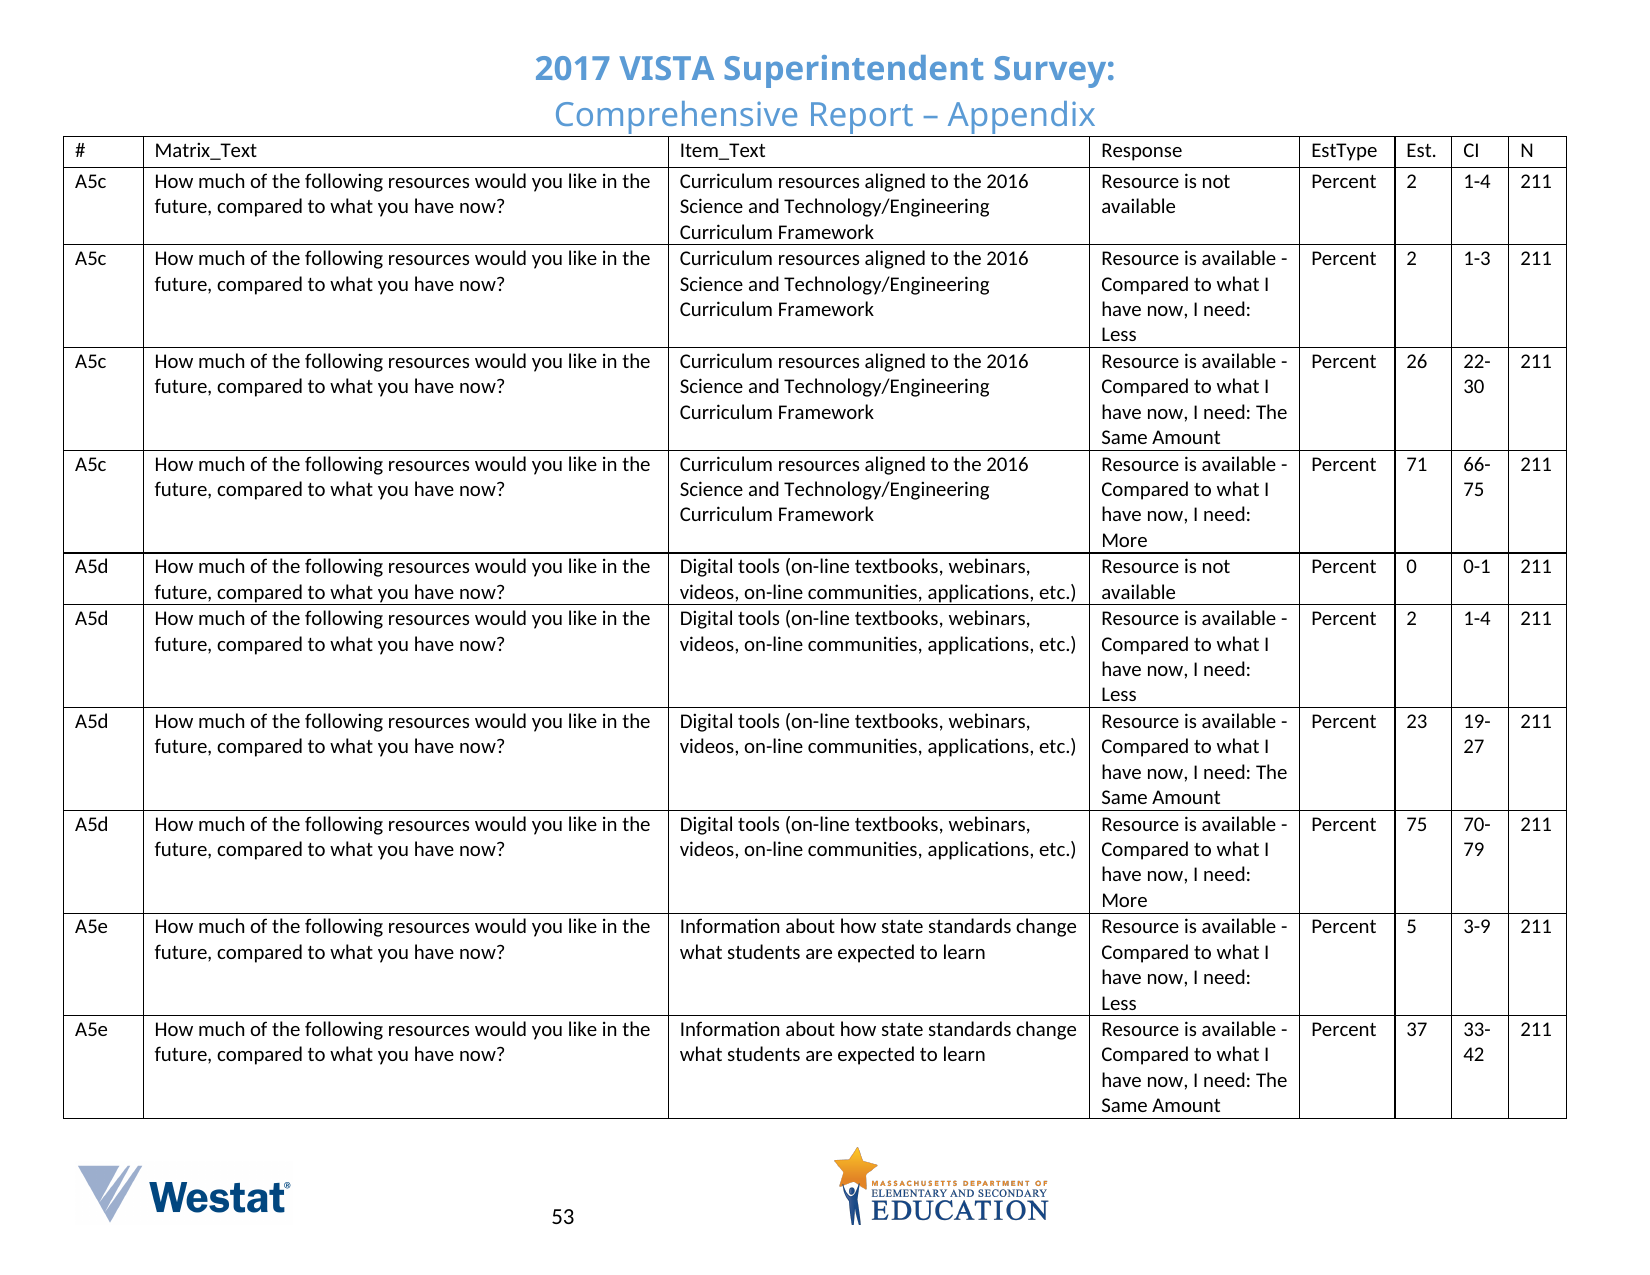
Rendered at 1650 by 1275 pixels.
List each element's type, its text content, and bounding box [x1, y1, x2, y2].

table_cell 2 [1396, 605, 1451, 707]
table_cell Percent [1300, 1016, 1394, 1118]
table_header Response [1090, 137, 1299, 167]
table_cell A5d [64, 811, 143, 912]
table_cell A5c [64, 451, 143, 552]
picture [75, 1161, 293, 1225]
table_cell Digital tools (on-line textbooks, webinars, videos, on-line communities, applications, etc.) [669, 554, 1089, 604]
table_cell A5c [64, 245, 143, 347]
table_cell 66-75 [1452, 451, 1508, 552]
table_cell Percent [1300, 348, 1394, 450]
table_cell 211 [1509, 348, 1566, 450]
table_cell Resource is available - Compared to what I have now, I need: The Same Amount [1090, 348, 1299, 450]
table_cell Digital tools (on-line textbooks, webinars, videos, on-line communities, applications, etc.) [669, 708, 1089, 810]
table_cell 71 [1396, 451, 1451, 552]
table_cell 0 [1396, 554, 1451, 604]
table_cell A5e [64, 914, 143, 1015]
table_cell How much of the following resources would you like in the future, compared to what you have now? [144, 914, 668, 1015]
table_cell Percent [1300, 554, 1394, 604]
table_cell Resource is available - Compared to what I have now, I need: More [1090, 811, 1299, 912]
table_cell A5d [64, 605, 143, 707]
table_cell 26 [1396, 348, 1451, 450]
table_cell Digital tools (on-line textbooks, webinars, videos, on-line communities, applications, etc.) [669, 811, 1089, 912]
table_cell Resource is available - Compared to what I have now, I need: Less [1090, 914, 1299, 1015]
table_cell 211 [1509, 1016, 1566, 1118]
table_cell 1-4 [1452, 605, 1508, 707]
table_cell How much of the following resources would you like in the future, compared to what you have now? [144, 451, 668, 552]
table_cell 211 [1509, 914, 1566, 1015]
table_cell Percent [1300, 451, 1394, 552]
table_cell Resource is available - Compared to what I have now, I need: The Same Amount [1090, 1016, 1299, 1118]
table_cell 211 [1509, 554, 1566, 604]
table_cell How much of the following resources would you like in the future, compared to what you have now? [144, 168, 668, 244]
table_cell Curriculum resources aligned to the 2016 Science and Technology/Engineering Curriculum Framework [669, 348, 1089, 450]
table_cell 211 [1509, 605, 1566, 707]
table_cell How much of the following resources would you like in the future, compared to what you have now? [144, 554, 668, 604]
table_cell 33-42 [1452, 1016, 1508, 1118]
picture [832, 1140, 1050, 1225]
table_cell 211 [1509, 168, 1566, 244]
table_cell 75 [1396, 811, 1451, 912]
table_cell How much of the following resources would you like in the future, compared to what you have now? [144, 1016, 668, 1118]
table_cell 0-1 [1452, 554, 1508, 604]
table_cell 1-3 [1452, 245, 1508, 347]
table_cell 2 [1396, 168, 1451, 244]
table_cell Curriculum resources aligned to the 2016 Science and Technology/Engineering Curriculum Framework [669, 168, 1089, 244]
table_cell 37 [1396, 1016, 1451, 1118]
table_cell 23 [1396, 708, 1451, 810]
table_cell A5d [64, 554, 143, 604]
table_cell Resource is not available [1090, 554, 1299, 604]
table_cell Resource is available - Compared to what I have now, I need: The Same Amount [1090, 708, 1299, 810]
table_cell 211 [1509, 245, 1566, 347]
table_cell Curriculum resources aligned to the 2016 Science and Technology/Engineering Curriculum Framework [669, 245, 1089, 347]
table_header Est. [1396, 137, 1451, 167]
table_header EstType [1300, 137, 1394, 167]
table_cell Information about how state standards change what students are expected to learn [669, 914, 1089, 1015]
table_header # [64, 137, 143, 167]
table_cell 2 [1396, 245, 1451, 347]
table_cell How much of the following resources would you like in the future, compared to what you have now? [144, 348, 668, 450]
table_cell Percent [1300, 708, 1394, 810]
table_cell 19-27 [1452, 708, 1508, 810]
table_cell How much of the following resources would you like in the future, compared to what you have now? [144, 811, 668, 912]
table_cell Percent [1300, 168, 1394, 244]
table_cell A5e [64, 1016, 143, 1118]
table_cell 211 [1509, 451, 1566, 552]
table_cell How much of the following resources would you like in the future, compared to what you have now? [144, 708, 668, 810]
table_cell Resource is not available [1090, 168, 1299, 244]
table_cell 211 [1509, 708, 1566, 810]
table_header N [1509, 137, 1566, 167]
table_cell A5c [64, 348, 143, 450]
table_cell Percent [1300, 811, 1394, 912]
table_cell A5d [64, 708, 143, 810]
table_cell How much of the following resources would you like in the future, compared to what you have now? [144, 605, 668, 707]
table_cell Digital tools (on-line textbooks, webinars, videos, on-line communities, applications, etc.) [669, 605, 1089, 707]
table_header CI [1452, 137, 1508, 167]
table_cell Resource is available - Compared to what I have now, I need: Less [1090, 245, 1299, 347]
table_cell 3-9 [1452, 914, 1508, 1015]
table_cell How much of the following resources would you like in the future, compared to what you have now? [144, 245, 668, 347]
table_cell 5 [1396, 914, 1451, 1015]
table_cell Percent [1300, 605, 1394, 707]
table_cell Resource is available - Compared to what I have now, I need: Less [1090, 605, 1299, 707]
table_cell Percent [1300, 245, 1394, 347]
table_cell Information about how state standards change what students are expected to learn [669, 1016, 1089, 1118]
table_cell 211 [1509, 811, 1566, 912]
table_cell 22-30 [1452, 348, 1508, 450]
table_cell A5c [64, 168, 143, 244]
table_cell Percent [1300, 914, 1394, 1015]
table_header Matrix_Text [144, 137, 668, 167]
table_cell 70-79 [1452, 811, 1508, 912]
table_cell Curriculum resources aligned to the 2016 Science and Technology/Engineering Curriculum Framework [669, 451, 1089, 552]
table_cell Resource is available - Compared to what I have now, I need: More [1090, 451, 1299, 552]
table_header Item_Text [669, 137, 1089, 167]
table_cell 1-4 [1452, 168, 1508, 244]
